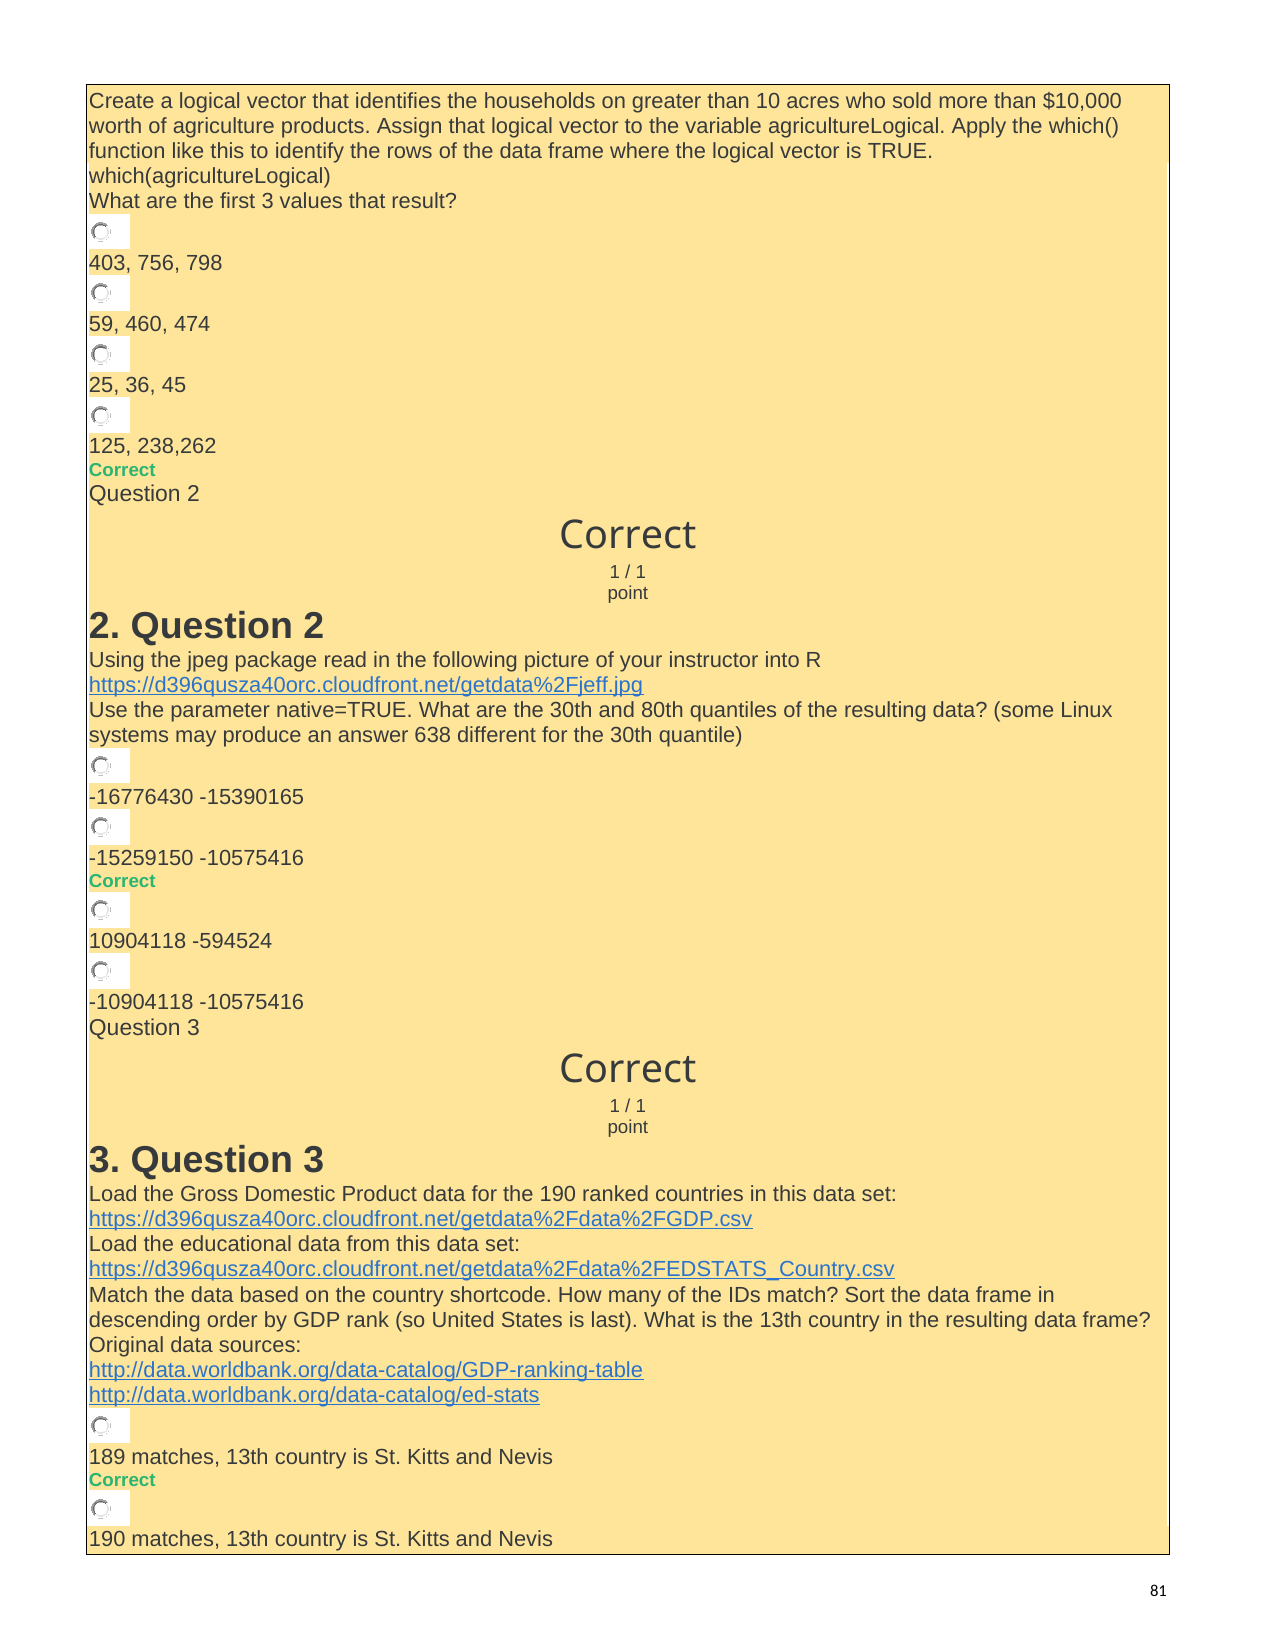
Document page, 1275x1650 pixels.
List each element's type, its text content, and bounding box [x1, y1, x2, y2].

text Original data sources: [89, 1332, 1167, 1357]
text -10904118 -10575416 [89, 989, 1167, 1014]
text 189 matches, 13th country is St. Kitts and Nevis [89, 1443, 1167, 1469]
text point [89, 582, 1167, 603]
text Using the jpeg package read in the following picture of your instructor into R [89, 647, 1167, 672]
text Load the Gross Domestic Product data for the 190 ranked countries in this data set: [89, 1181, 1167, 1206]
text which(agricultureLogical) [89, 163, 1167, 188]
text Create a logical vector that identifies the households on greater than 10 acres who sold more than $10,000 worth of agriculture products. Assign that logical vector to the variable agricultureLogical. Apply the which() function like this to identify the rows of the data frame where the logical vector is TRUE. [87, 85, 1169, 163]
text 403, 756, 798 [89, 249, 1167, 275]
text Correct [89, 870, 1167, 892]
text http://data.worldbank.org/data-catalog/ed-stats [89, 1382, 1167, 1407]
subtitle 2. Question 2 [89, 603, 1167, 647]
text 59, 460, 474 [89, 311, 1167, 336]
text point [89, 1116, 1167, 1137]
text http://data.worldbank.org/data-catalog/GDP-ranking-table [89, 1357, 1167, 1382]
text Question 2 [89, 480, 1167, 506]
text 1 / 1 [89, 560, 1167, 582]
subtitle 3. Question 3 [89, 1137, 1167, 1181]
text https://d396qusza40orc.cloudfront.net/getdata%2Fdata%2FGDP.csv [89, 1206, 1167, 1231]
text Correct [89, 1469, 1167, 1490]
text Load the educational data from this data set: [89, 1231, 1167, 1256]
text 10904118 -594524 [89, 928, 1167, 953]
text -15259150 -10575416 [89, 845, 1167, 870]
text Correct [89, 458, 1167, 480]
text -16776430 -15390165 [89, 783, 1167, 809]
text Correct [89, 1040, 1167, 1094]
text 190 matches, 13th country is St. Kitts and Nevis [87, 1523, 1169, 1554]
text 25, 36, 45 [89, 372, 1167, 397]
text https://d396qusza40orc.cloudfront.net/getdata%2Fdata%2FEDSTATS_Country.csv [89, 1256, 1167, 1281]
text What are the first 3 values that result? [89, 188, 1167, 213]
text Question 3 [89, 1014, 1167, 1040]
text Correct [89, 506, 1167, 560]
text Use the parameter native=TRUE. What are the 30th and 80th quantiles of the resulting data? (some Linux systems may produce an answer 638 different for the 30th quantile) [89, 697, 1167, 747]
text Match the data based on the country shortcode. How many of the IDs match? Sort the data frame in descending order by GDP rank (so United States is last). What is the 13th country in the resulting data frame? [89, 1281, 1167, 1332]
text 125, 238,262 [89, 433, 1167, 458]
text https://d396qusza40orc.cloudfront.net/getdata%2Fjeff.jpg [89, 672, 1167, 697]
text 1 / 1 [89, 1094, 1167, 1116]
